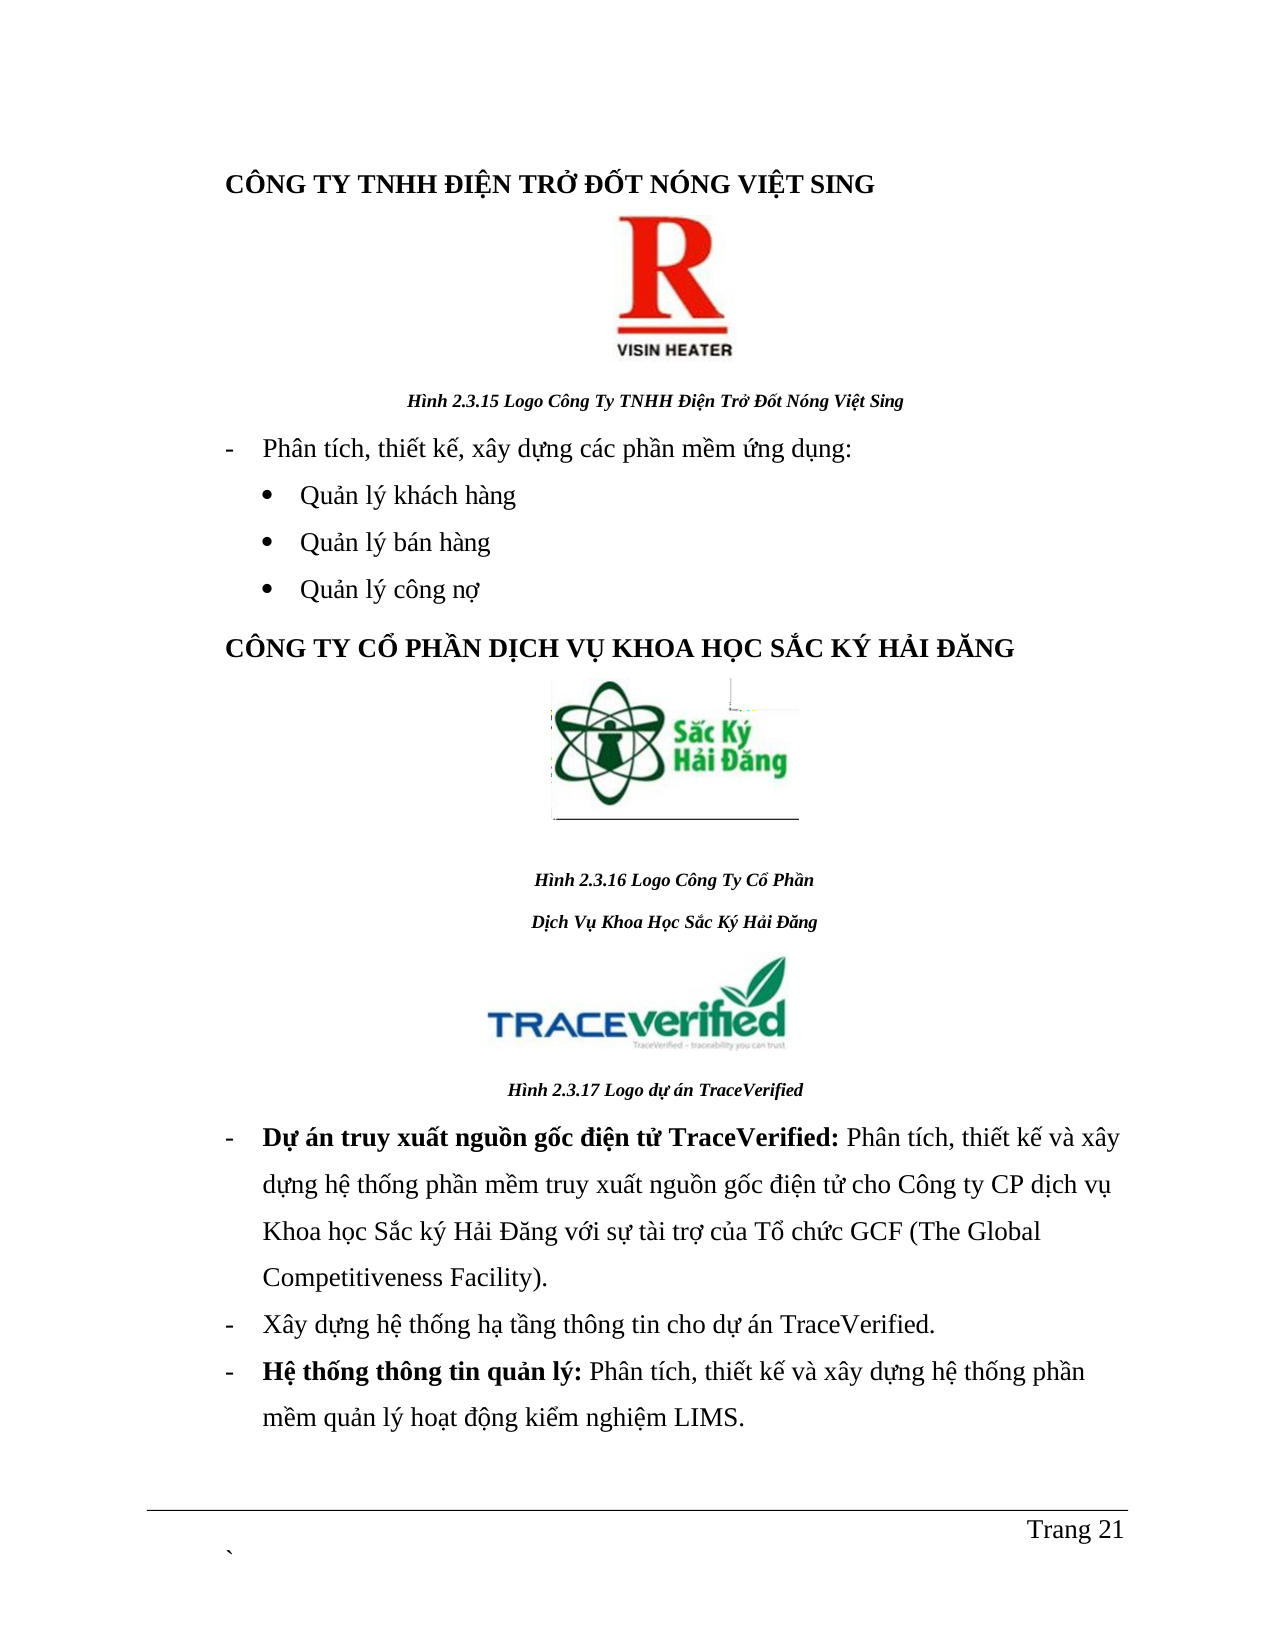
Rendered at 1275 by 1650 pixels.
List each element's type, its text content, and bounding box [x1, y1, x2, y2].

list Phân tích, thiết kế, xây dựng các phần mềm ứng dụng: [225, 433, 1162, 464]
list Quản lý bán hàng [262, 526, 1162, 557]
list Hệ thống thông tin quản lý: Phân tích, thiết kế và xây dựng hệ thống phần mềm quản lý hoạt động kiểm nghiệm LIMS. [225, 1355, 1085, 1433]
list Quản lý khách hàng [262, 479, 1162, 511]
picture [487, 952, 789, 1051]
list Quản lý công nợ [262, 573, 1162, 604]
subtitle CÔNG TY TNHH ĐIỆN TRỞ ĐỐT NÓNG VIỆT SING [225, 169, 1162, 200]
text Hình 2.3.15 Logo Công Ty TNHH Điện Trở Đốt Nóng Việt Sing [150, 241, 1162, 412]
picture [612, 215, 737, 362]
picture [551, 678, 799, 820]
list Xây dựng hệ thống hạ tầng thông tin cho dự án TraceVerified. [225, 1308, 1162, 1339]
text Hình 2.3.17 Logo dự án TraceVerified [150, 1079, 1162, 1101]
list Dự án truy xuất nguồn gốc điện tử TraceVerified: Phân tích, thiết kế và xây dựng hệ thống phần mềm truy xuất nguồn gốc điện tử cho Công ty CP dịch vụ Khoa học Sắc ký Hải Đăng với sự tài trợ của Tổ chức GCF (The Global Competitiveness Facility). [225, 1121, 1120, 1293]
subtitle CÔNG TY CỔ PHẦN DỊCH VỤ KHOA HỌC SẮC KÝ HẢI ĐĂNG [225, 632, 1162, 663]
